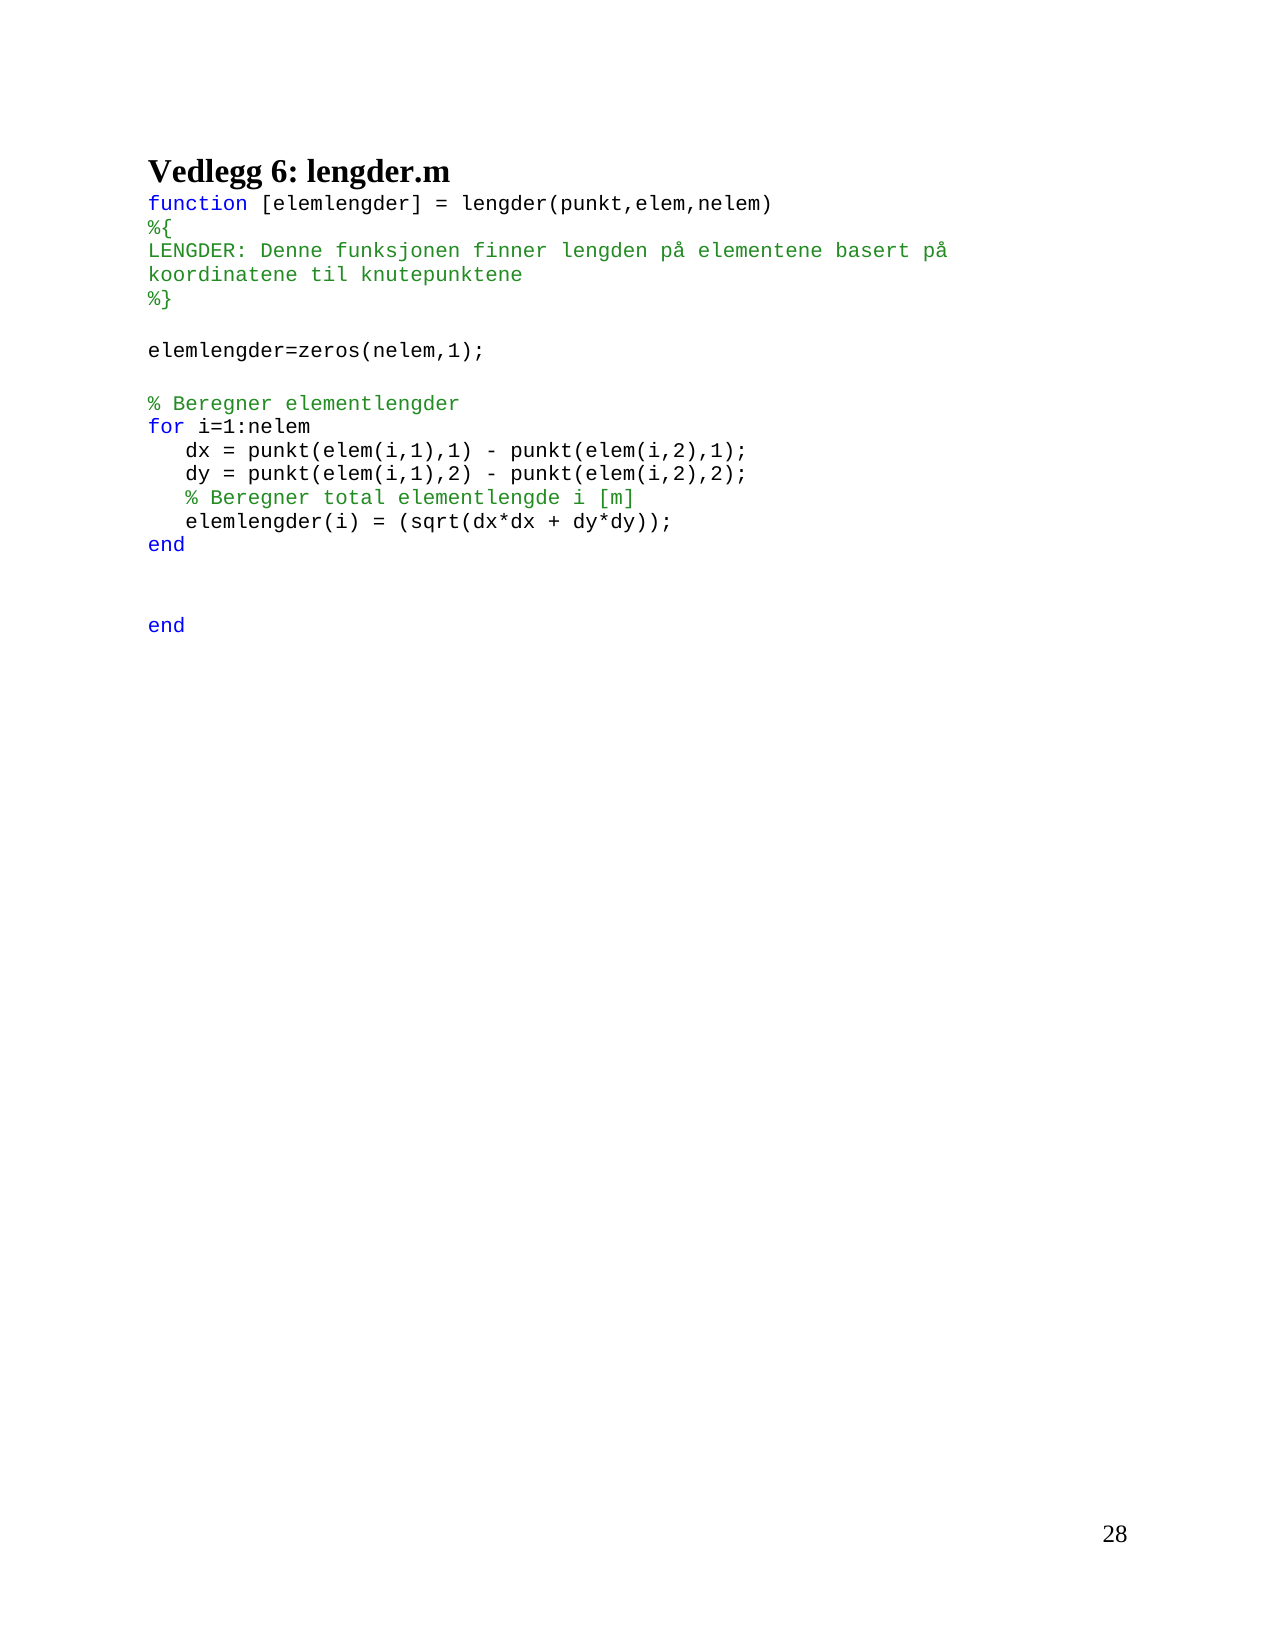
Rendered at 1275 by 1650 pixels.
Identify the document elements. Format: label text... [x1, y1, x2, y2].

text elemlengder=zeros(nelem,1); [148, 340, 1127, 364]
text dy = punkt(elem(i,1),2) - punkt(elem(i,2),2); [148, 463, 1127, 487]
text % Beregner elementlengder [148, 392, 1127, 416]
subtitle Vedlegg 6: lengder.m [148, 152, 1127, 190]
text function [elemlengder] = lengder(punkt,elem,nelem) [148, 193, 1127, 217]
text elemlengder(i) = (sqrt(dx*dx + dy*dy)); [148, 511, 1127, 534]
text %{ [148, 217, 1127, 240]
text % Beregner total elementlengde i [m] [148, 487, 1127, 511]
text LENGDER: Denne funksjonen finner lengden på elementene basert på [148, 240, 1127, 264]
text %} [148, 288, 1127, 311]
text koordinatene til knutepunktene [148, 264, 1127, 288]
text dx = punkt(elem(i,1),1) - punkt(elem(i,2),1); [148, 440, 1127, 463]
text end [148, 616, 1127, 639]
text for i=1:nelem [148, 416, 1127, 440]
text end [148, 534, 1127, 558]
